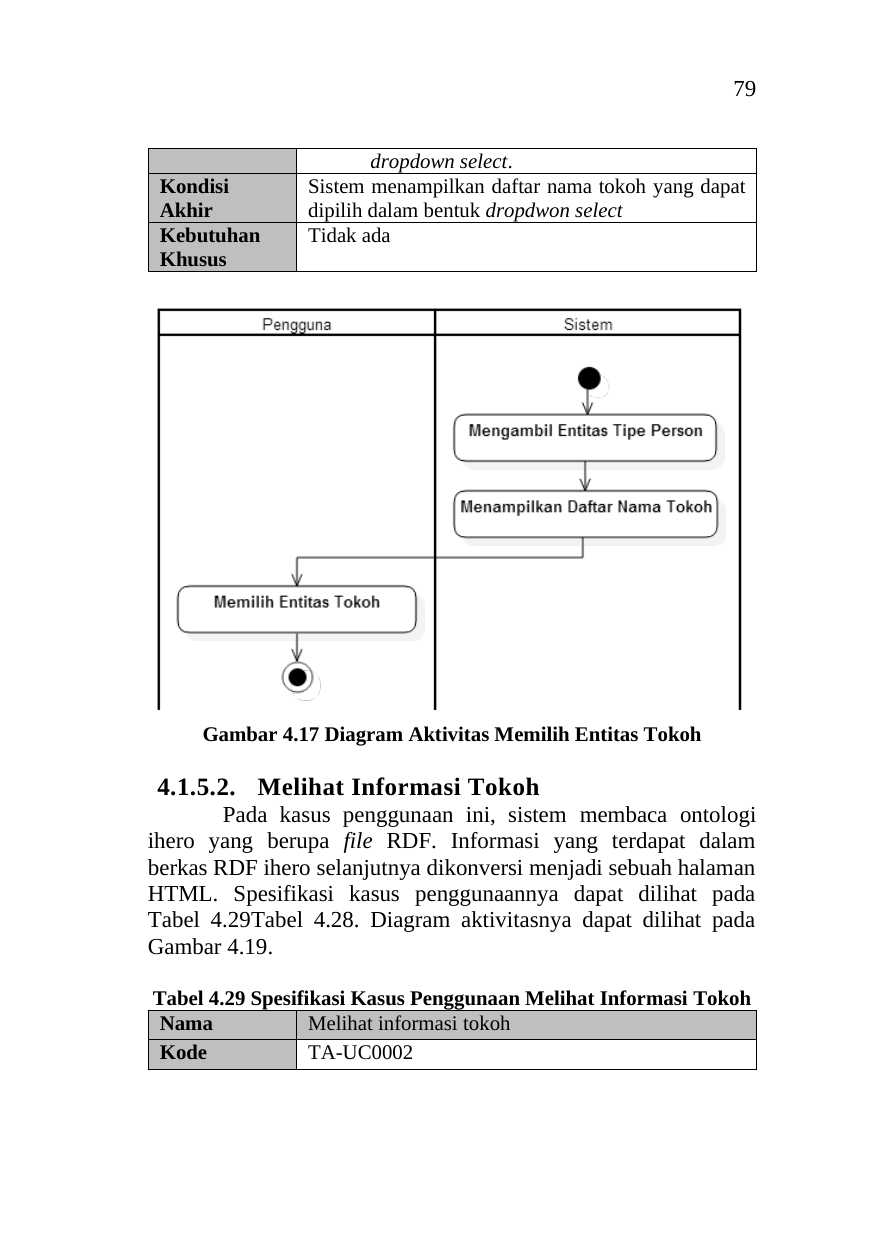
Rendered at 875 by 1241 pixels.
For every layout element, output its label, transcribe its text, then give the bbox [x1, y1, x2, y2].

subtitle Melihat Informasi Tokoh [157, 772, 756, 801]
table_cell Kode [149, 1040, 296, 1069]
table_cell Kebutuhan Khusus [149, 223, 296, 271]
table_cell Sistem menampilkan daftar nama tokoh yang dapat dipilih dalam bentuk dropdwon select [297, 174, 756, 222]
table_header Nama [149, 1011, 296, 1039]
table_cell Tidak ada [297, 223, 756, 271]
table_header Melihat informasi tokoh [297, 1011, 756, 1039]
table_cell Kondisi Akhir [149, 174, 296, 222]
table_cell TA-UC0002 [297, 1040, 756, 1069]
picture [147, 298, 752, 722]
